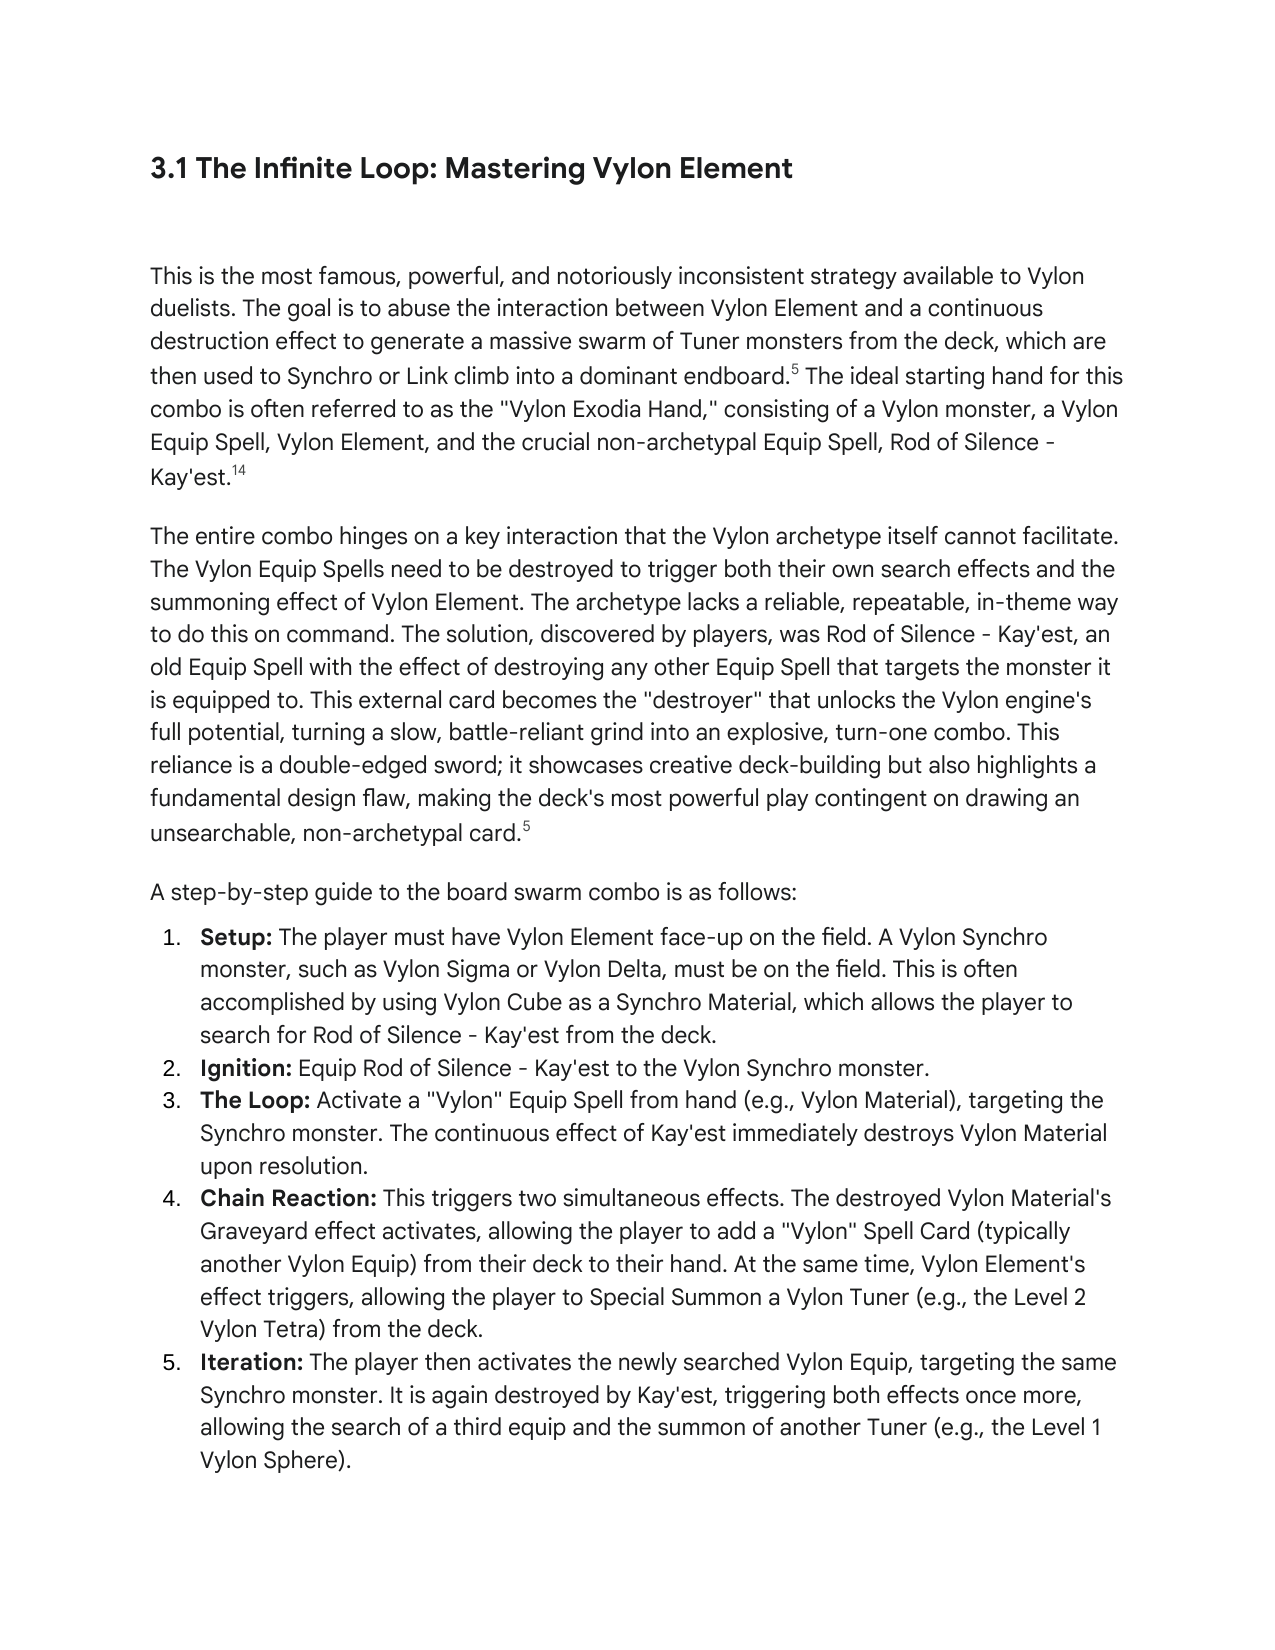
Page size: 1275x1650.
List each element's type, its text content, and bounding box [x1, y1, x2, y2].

subtitle 3.1 The Infinite Loop: Mastering Vylon Element [150, 150, 1125, 187]
text The entire combo hinges on a key interaction that the Vylon archetype itself cannot facilitate. The Vylon Equip Spells need to be destroyed to trigger both their own search effects and the summoning effect of Vylon Element. The archetype lacks a reliable, repeatable, in-theme way to do this on command. The solution, discovered by players, was Rod of Silence - Kay'est, an old Equip Spell with the effect of destroying any other Equip Spell that targets the monster it is equipped to. This external card becomes the "destroyer" that unlocks the Vylon engine's full potential, turning a slow, battle-reliant grind into an explosive, turn-one combo. This reliance is a double-edged sword; it showcases creative deck-building but also highlights a fundamental design flaw, making the deck's most powerful play contingent on drawing an unsearchable, non-archetypal card.5 [150, 522, 1125, 848]
text This is the most famous, powerful, and notoriously inconsistent strategy available to Vylon duelists. The goal is to abuse the interaction between Vylon Element and a continuous destruction effect to generate a massive swarm of Tuner monsters from the deck, which are then used to Synchro or Link climb into a dominant endboard.5 The ideal starting hand for this combo is often referred to as the "Vylon Exodia Hand," consisting of a Vylon monster, a Vylon Equip Spell, Vylon Element, and the crucial non-archetypal Equip Spell, Rod of Silence - Kay'est.14 [150, 262, 1125, 493]
list The Loop: Activate a "Vylon" Equip Spell from hand (e.g., Vylon Material), targeting the Synchro monster. The continuous effect of Kay'est immediately destroys Vylon Material upon resolution. [162, 1087, 1125, 1181]
list Ignition: Equip Rod of Silence - Kay'est to the Vylon Synchro monster. [162, 1054, 1125, 1083]
text A step-by-step guide to the board swarm combo is as follows: [150, 878, 1125, 907]
list Chain Reaction: This triggers two simultaneous effects. The destroyed Vylon Material's Graveyard effect activates, allowing the player to add a "Vylon" Spell Card (typically another Vylon Equip) from their deck to their hand. At the same time, Vylon Element's effect triggers, allowing the player to Special Summon a Vylon Tuner (e.g., the Level 2 Vylon Tetra) from the deck. [162, 1185, 1125, 1344]
list Setup: The player must have Vylon Element face-up on the field. A Vylon Synchro monster, such as Vylon Sigma or Vylon Delta, must be on the field. This is often accomplished by using Vylon Cube as a Synchro Material, which allows the player to search for Rod of Silence - Kay'est from the deck. [162, 923, 1125, 1050]
list Iteration: The player then activates the newly searched Vylon Equip, targeting the same Synchro monster. It is again destroyed by Kay'est, triggering both effects once more, allowing the search of a third equip and the summon of another Tuner (e.g., the Level 1 Vylon Sphere). [162, 1348, 1125, 1475]
